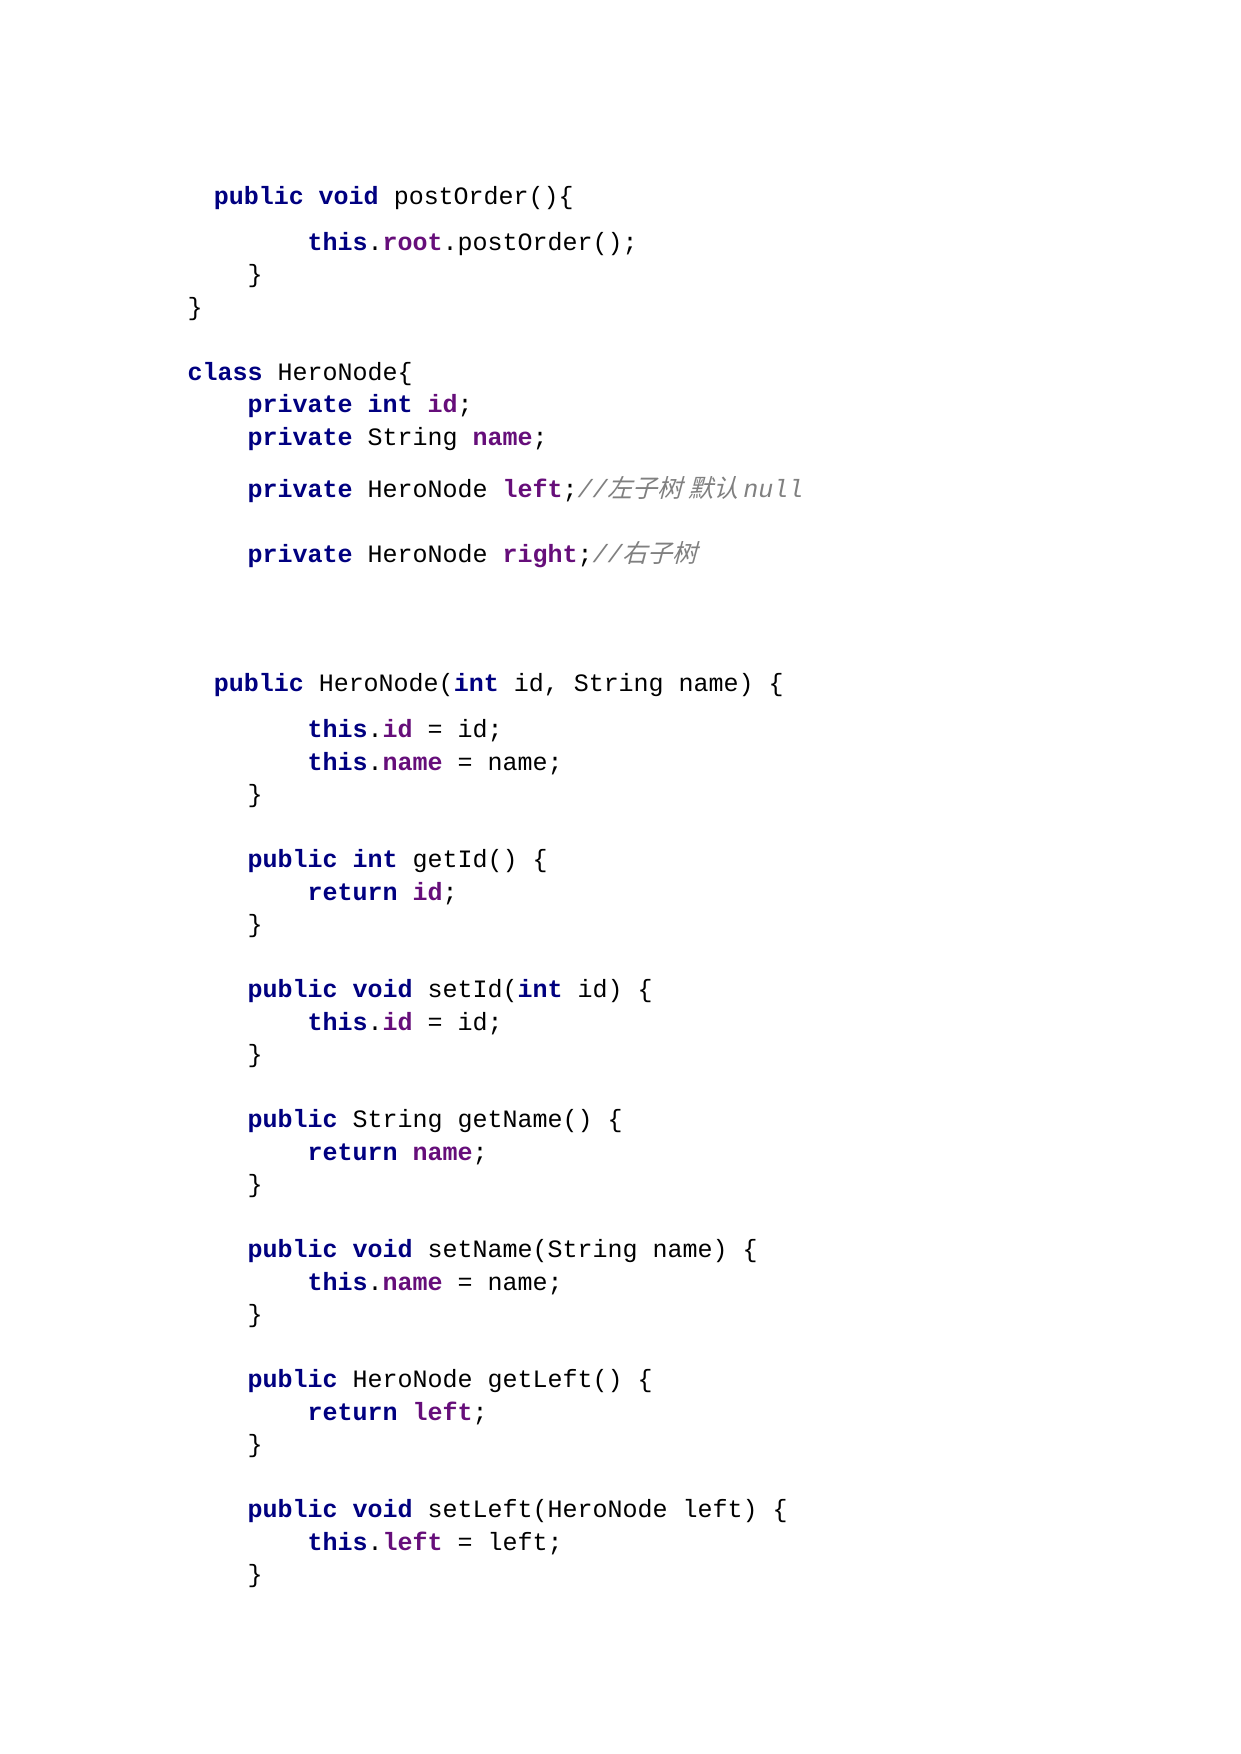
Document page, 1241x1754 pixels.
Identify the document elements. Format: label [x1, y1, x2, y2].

text [187, 162, 1053, 1592]
